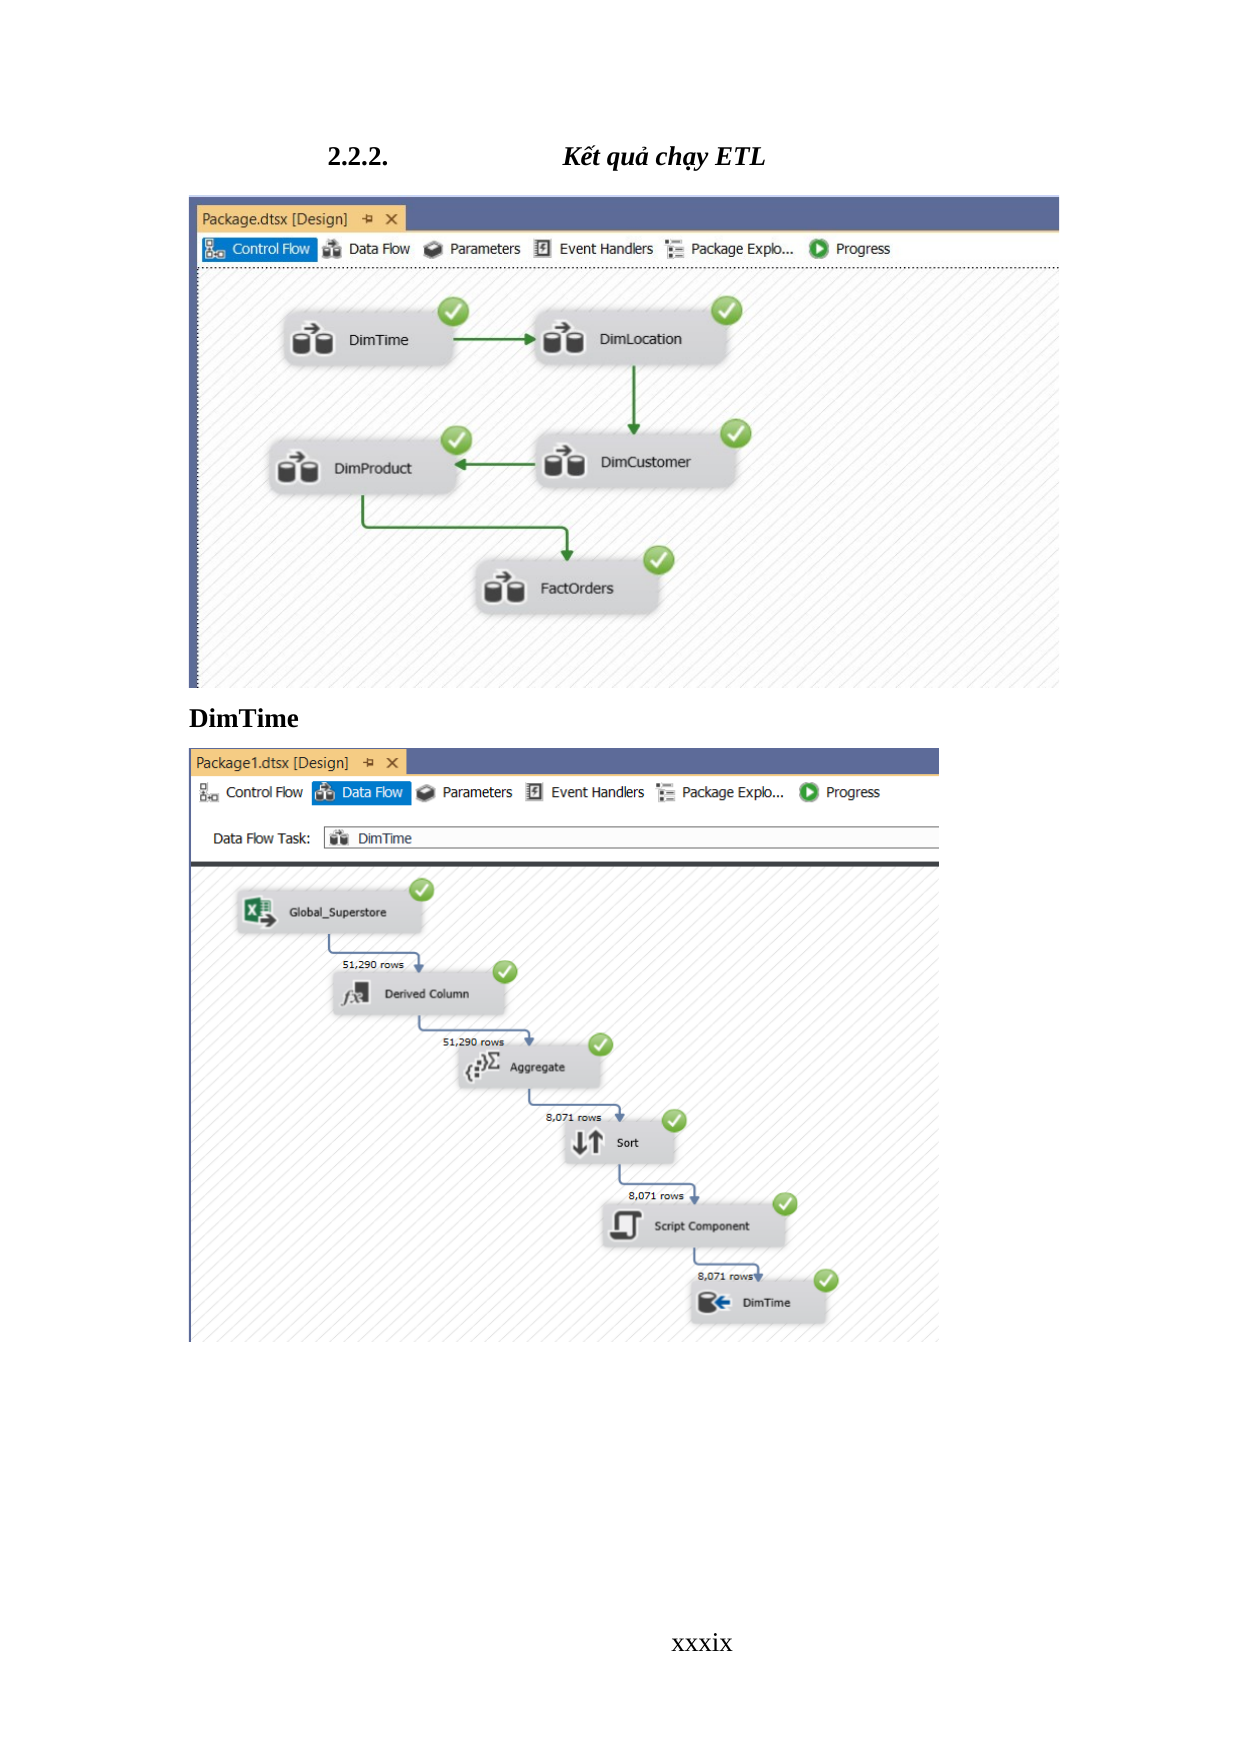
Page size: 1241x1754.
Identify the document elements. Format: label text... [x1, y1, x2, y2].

text DimTime [189, 702, 1152, 733]
subtitle Kết quả chạy ETL [252, 140, 1152, 172]
picture [188, 195, 1060, 688]
picture [188, 748, 939, 1342]
